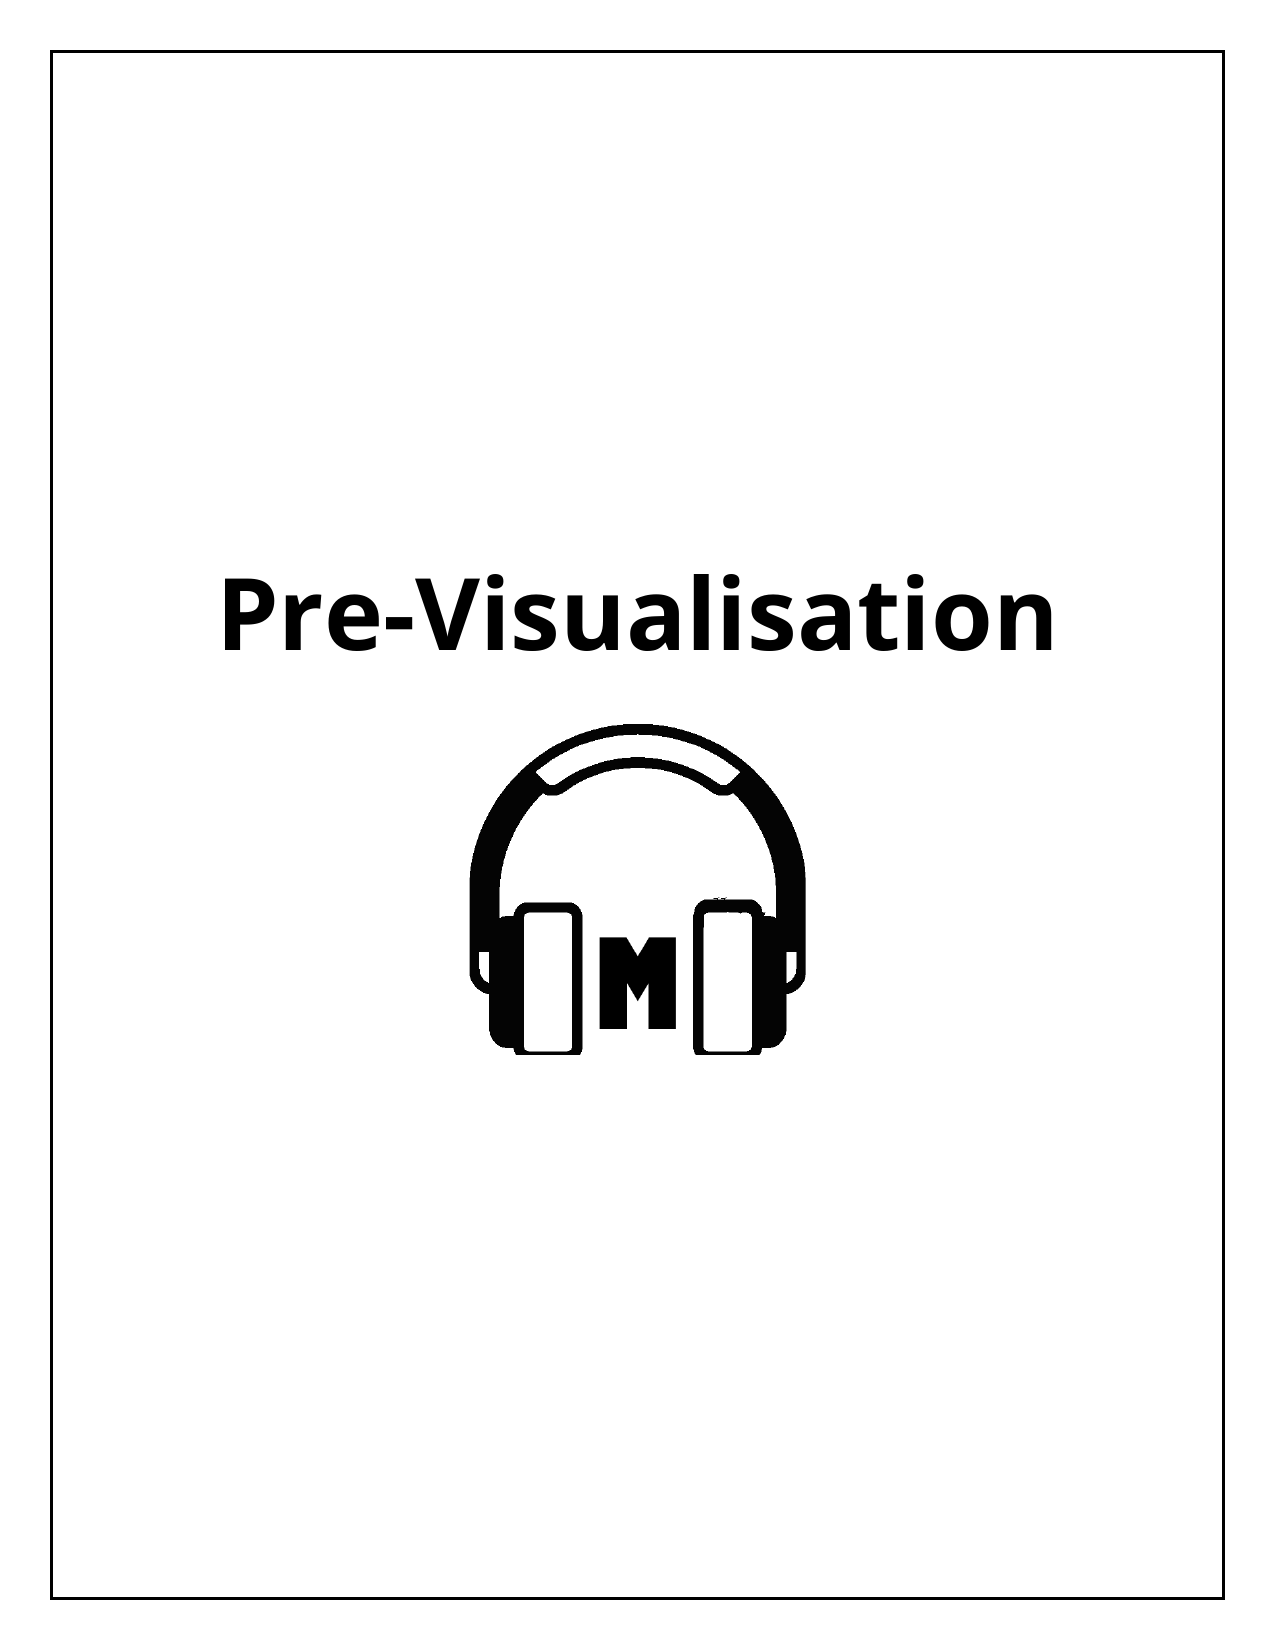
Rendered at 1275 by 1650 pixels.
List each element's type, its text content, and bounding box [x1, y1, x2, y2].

picture [469, 718, 806, 1055]
text Pre-Visualisation [148, 543, 1126, 680]
